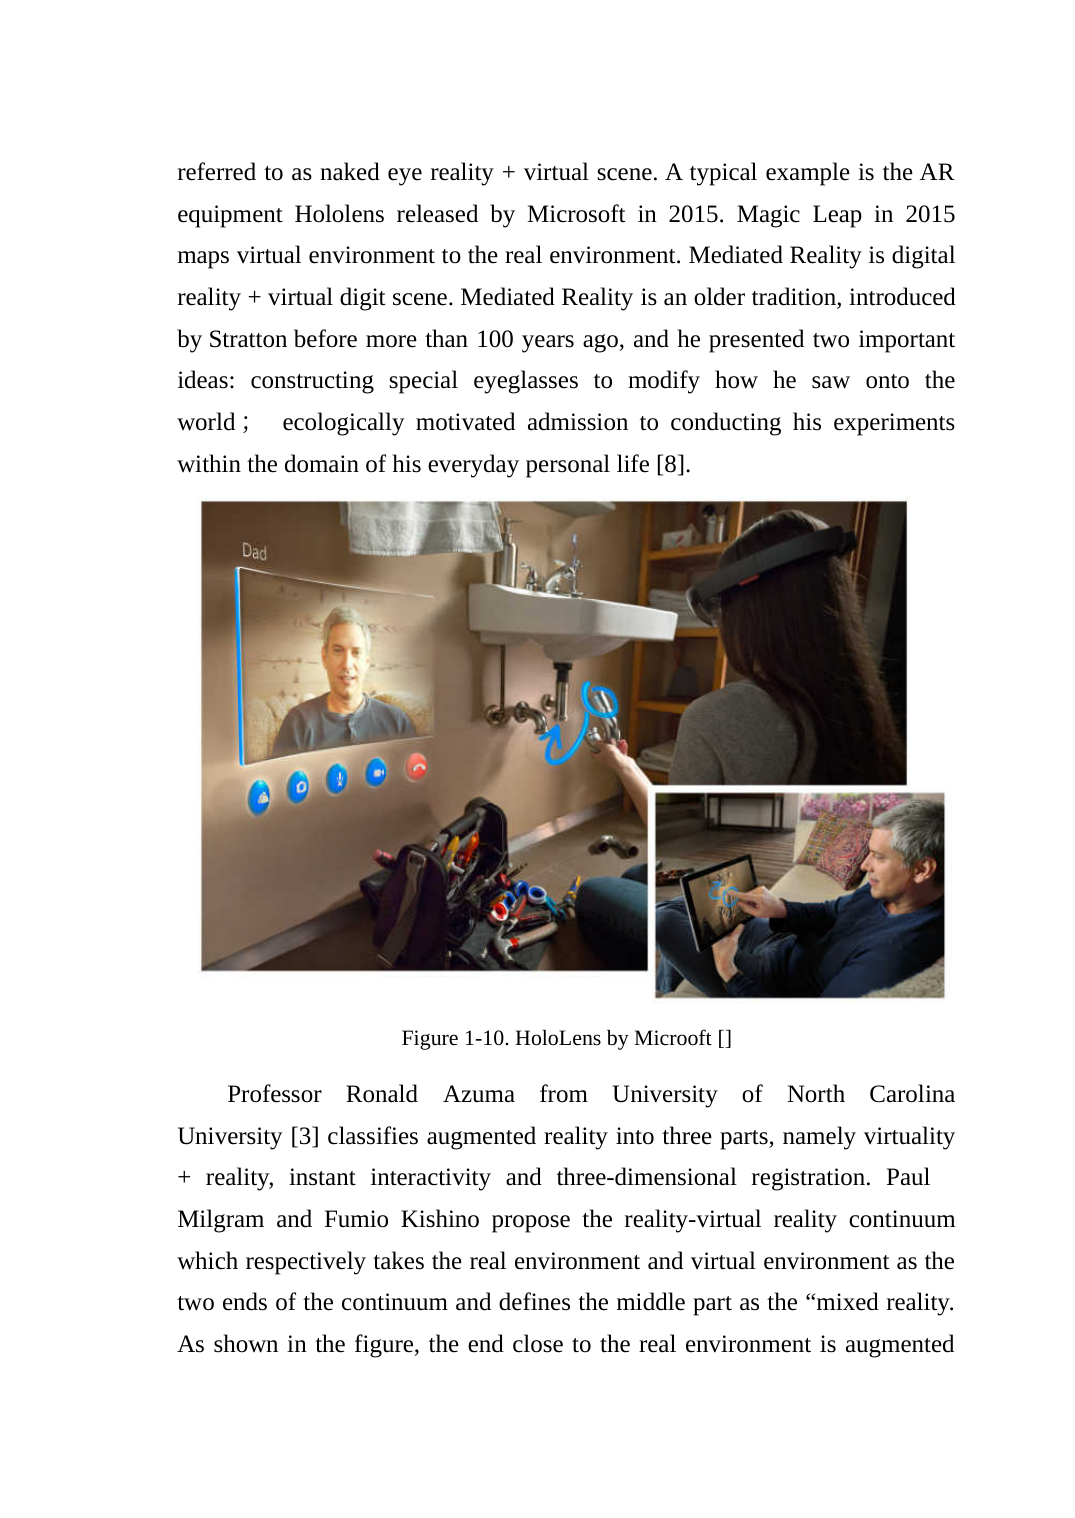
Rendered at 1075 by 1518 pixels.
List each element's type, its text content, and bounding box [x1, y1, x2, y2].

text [177, 147, 956, 480]
text Figure 1-10. HoloLens by Microoft [] [177, 1025, 956, 1050]
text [177, 1069, 956, 1361]
picture [180, 480, 953, 1007]
